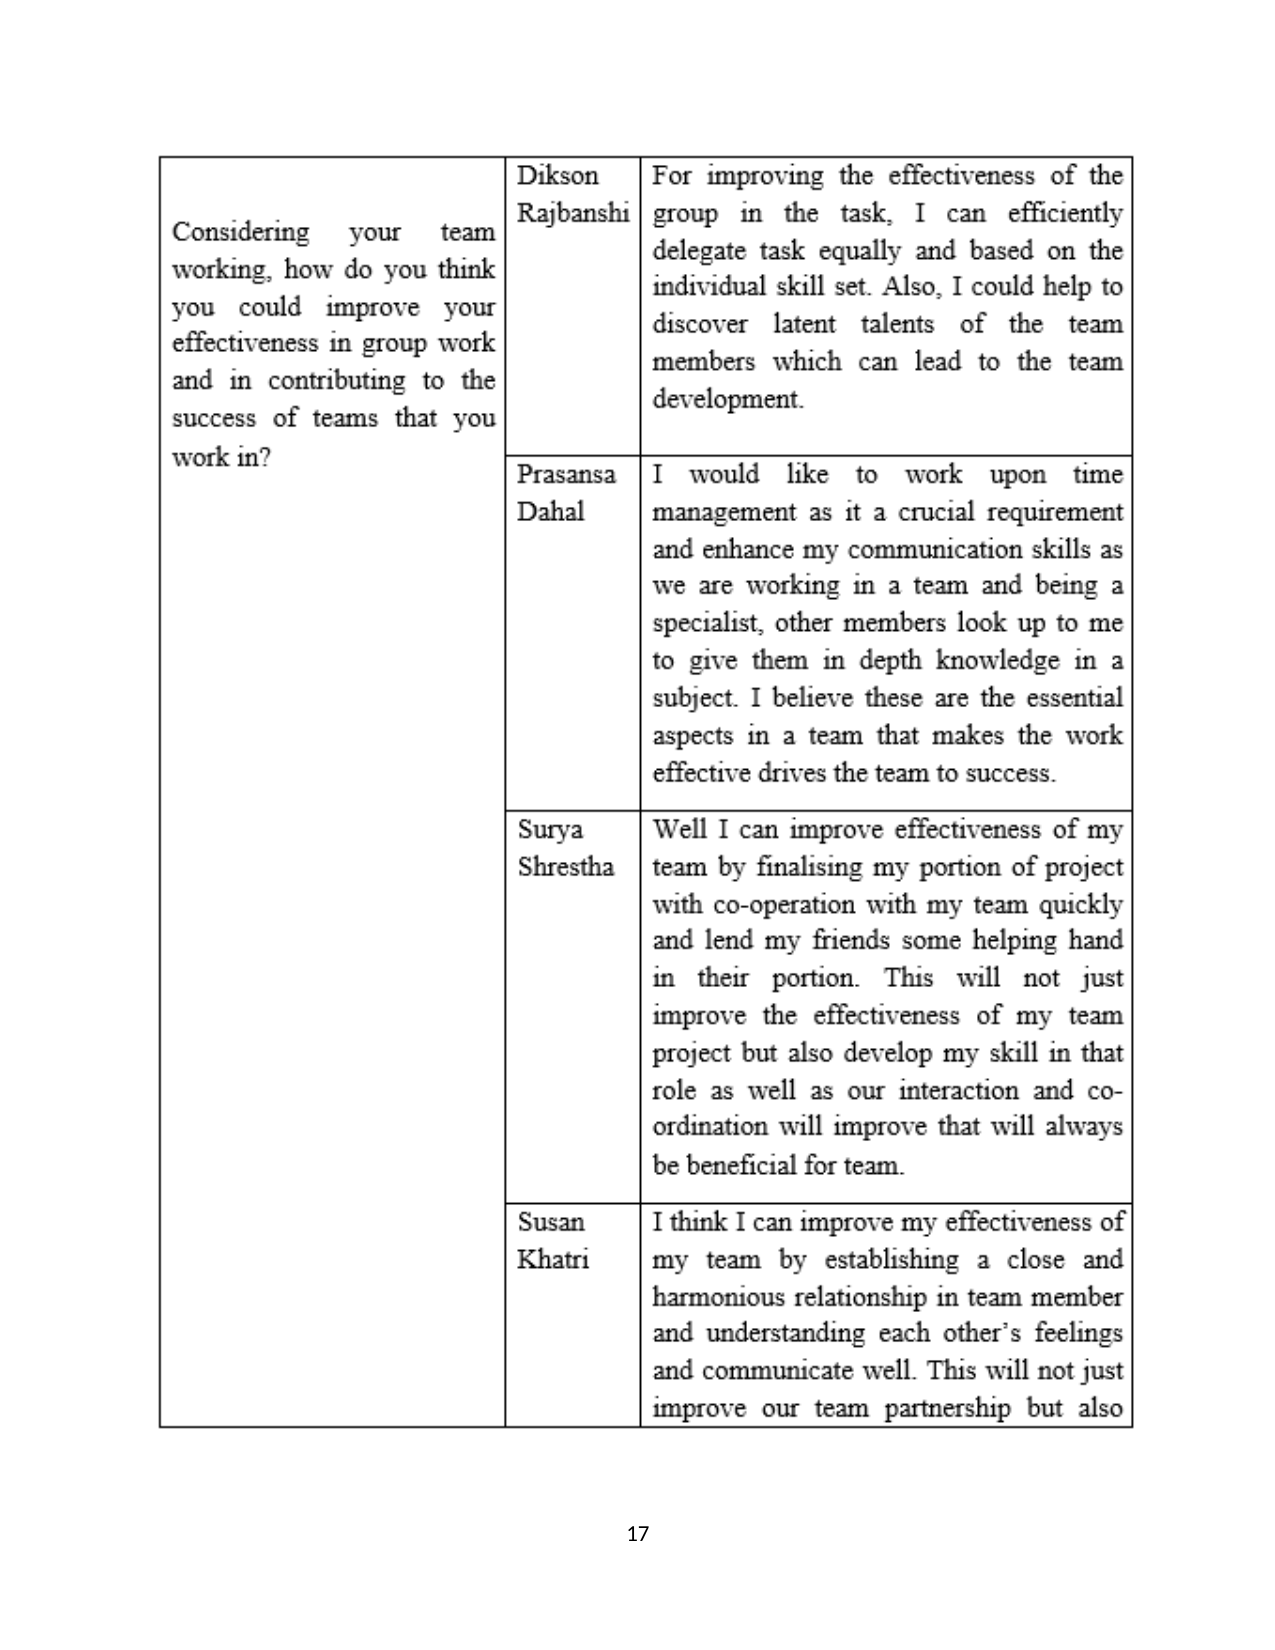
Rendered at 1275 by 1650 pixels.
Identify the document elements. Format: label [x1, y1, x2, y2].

picture [150, 150, 1145, 1436]
